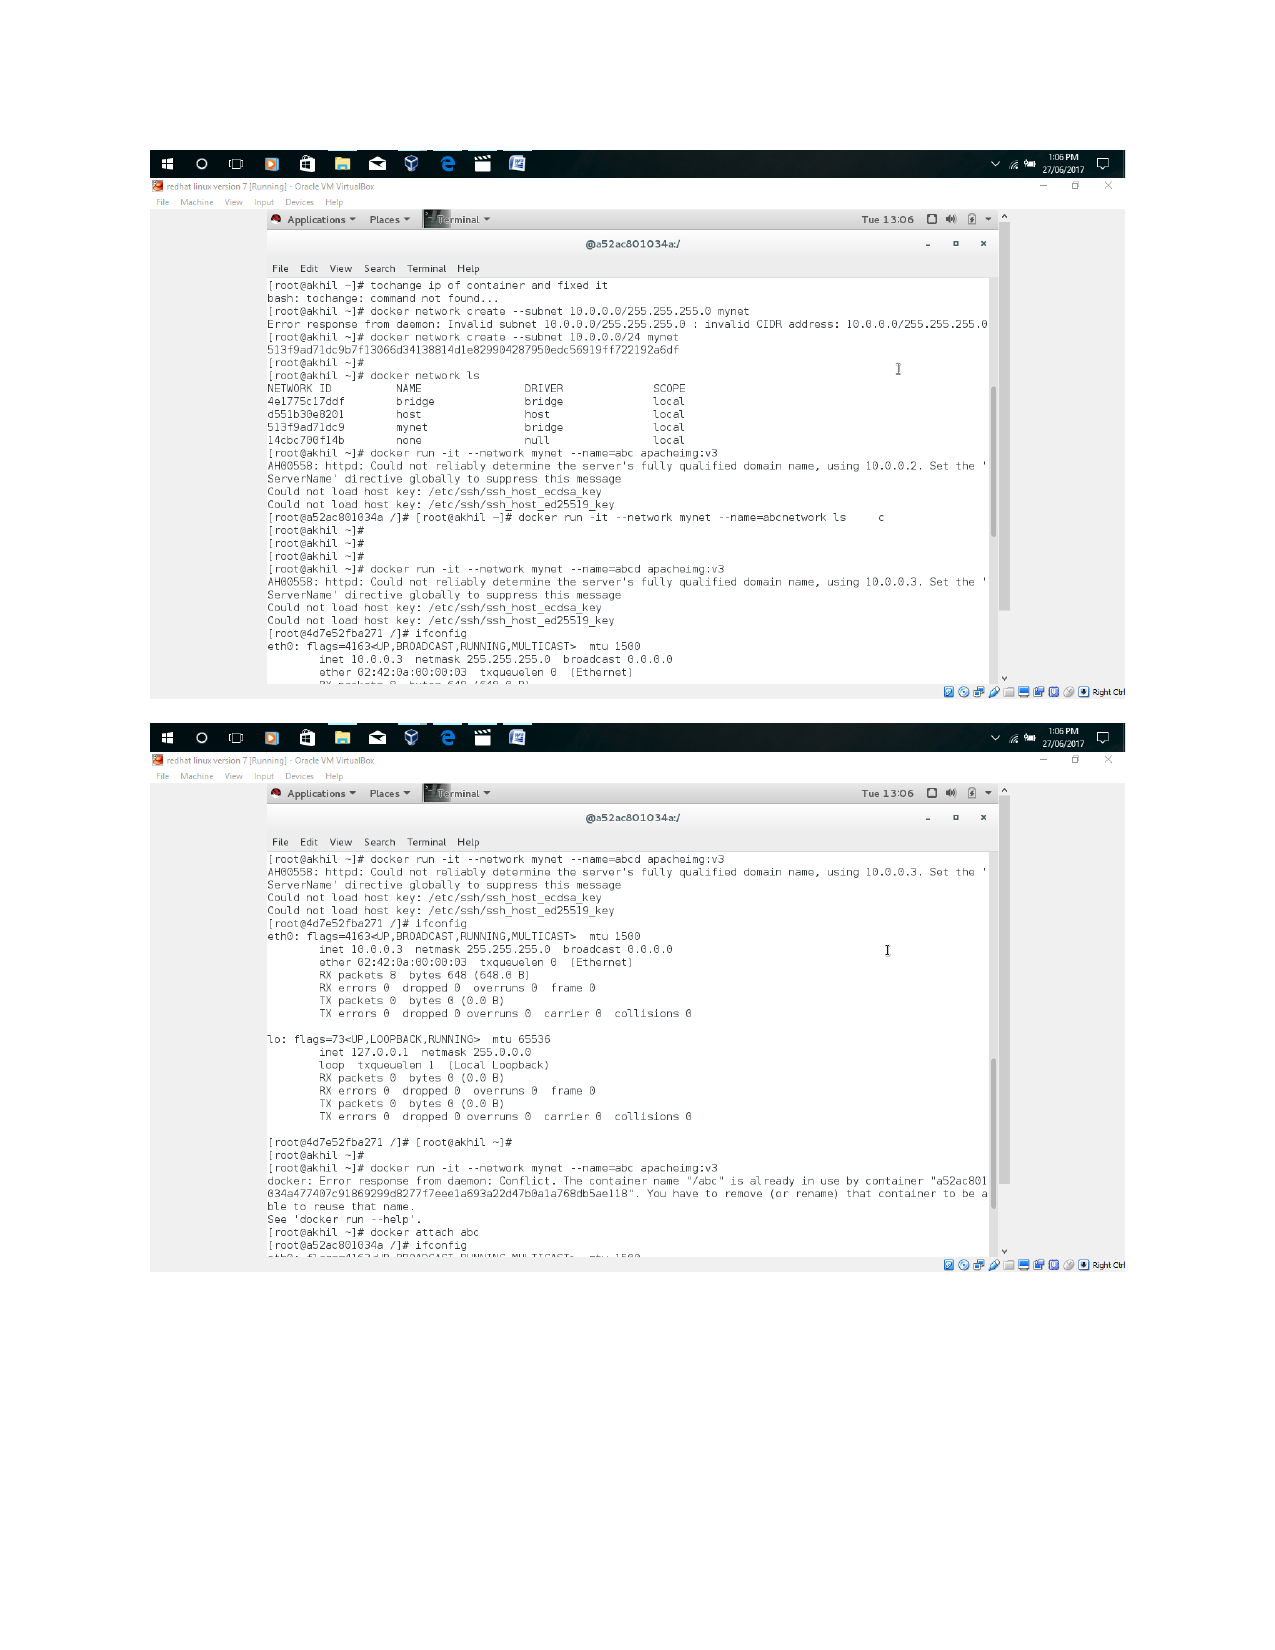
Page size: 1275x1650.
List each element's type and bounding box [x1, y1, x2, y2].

picture [150, 150, 1125, 699]
picture [150, 723, 1125, 1272]
